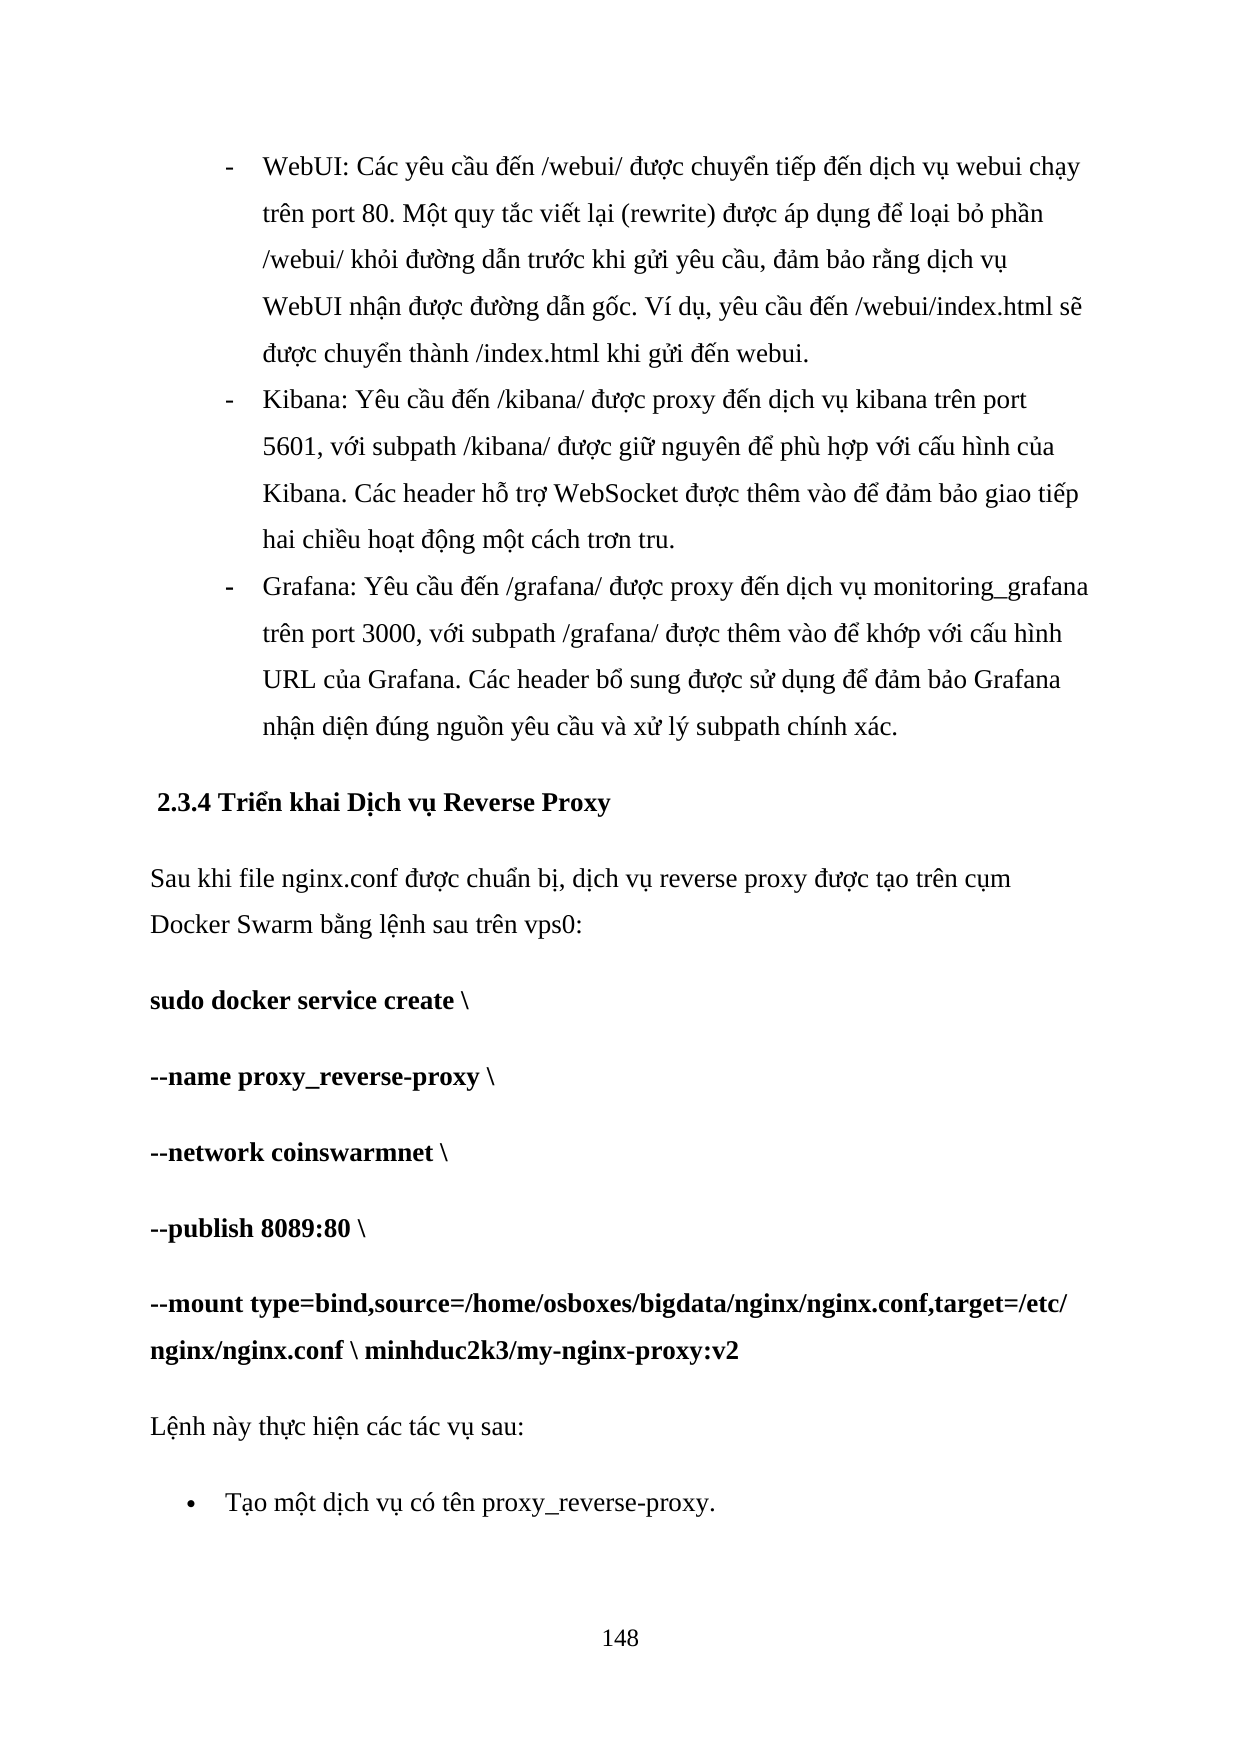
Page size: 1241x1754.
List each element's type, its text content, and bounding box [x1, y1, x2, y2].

text Sau khi file nginx.conf được chuẩn bị, dịch vụ reverse proxy được tạo trên cụm Docker Swarm bằng lệnh sau trên vps0: [150, 862, 1090, 939]
list Grafana: Yêu cầu đến /grafana/ được proxy đến dịch vụ monitoring_grafana trên port 3000, với subpath /grafana/ được thêm vào để khớp với cấu hình URL của Grafana. Các header bổ sung được sử dụng để đảm bảo Grafana nhận diện đúng nguồn yêu cầu và xử lý subpath chính xác. [225, 570, 1090, 741]
text --mount type=bind,source=/home/osboxes/bigdata/nginx/nginx.conf,target=/etc/nginx/nginx.conf \ minhduc2k3/my-nginx-proxy:v2 [150, 1287, 1090, 1365]
list WebUI: Các yêu cầu đến /webui/ được chuyển tiếp đến dịch vụ webui chạy trên port 80. Một quy tắc viết lại (rewrite) được áp dụng để loại bỏ phần /webui/ khỏi đường dẫn trước khi gửi yêu cầu, đảm bảo rằng dịch vụ WebUI nhận được đường dẫn gốc. Ví dụ, yêu cầu đến /webui/index.html sẽ được chuyển thành /index.html khi gửi đến webui. [225, 150, 1090, 368]
text --name proxy_reverse-proxy \ [150, 1060, 1090, 1091]
list Tạo một dịch vụ có tên proxy_reverse-proxy. [187, 1486, 1090, 1517]
text 2.3.4 Triển khai Dịch vụ Reverse Proxy [150, 786, 1090, 817]
text --network coinswarmnet \ [150, 1136, 1090, 1167]
text Lệnh này thực hiện các tác vụ sau: [150, 1410, 1090, 1441]
text --publish 8089:80 \ [150, 1212, 1090, 1243]
text sudo docker service create \ [150, 984, 1090, 1015]
list Kibana: Yêu cầu đến /kibana/ được proxy đến dịch vụ kibana trên port 5601, với subpath /kibana/ được giữ nguyên để phù hợp với cấu hình của Kibana. Các header hỗ trợ WebSocket được thêm vào để đảm bảo giao tiếp hai chiều hoạt động một cách trơn tru. [225, 383, 1090, 554]
